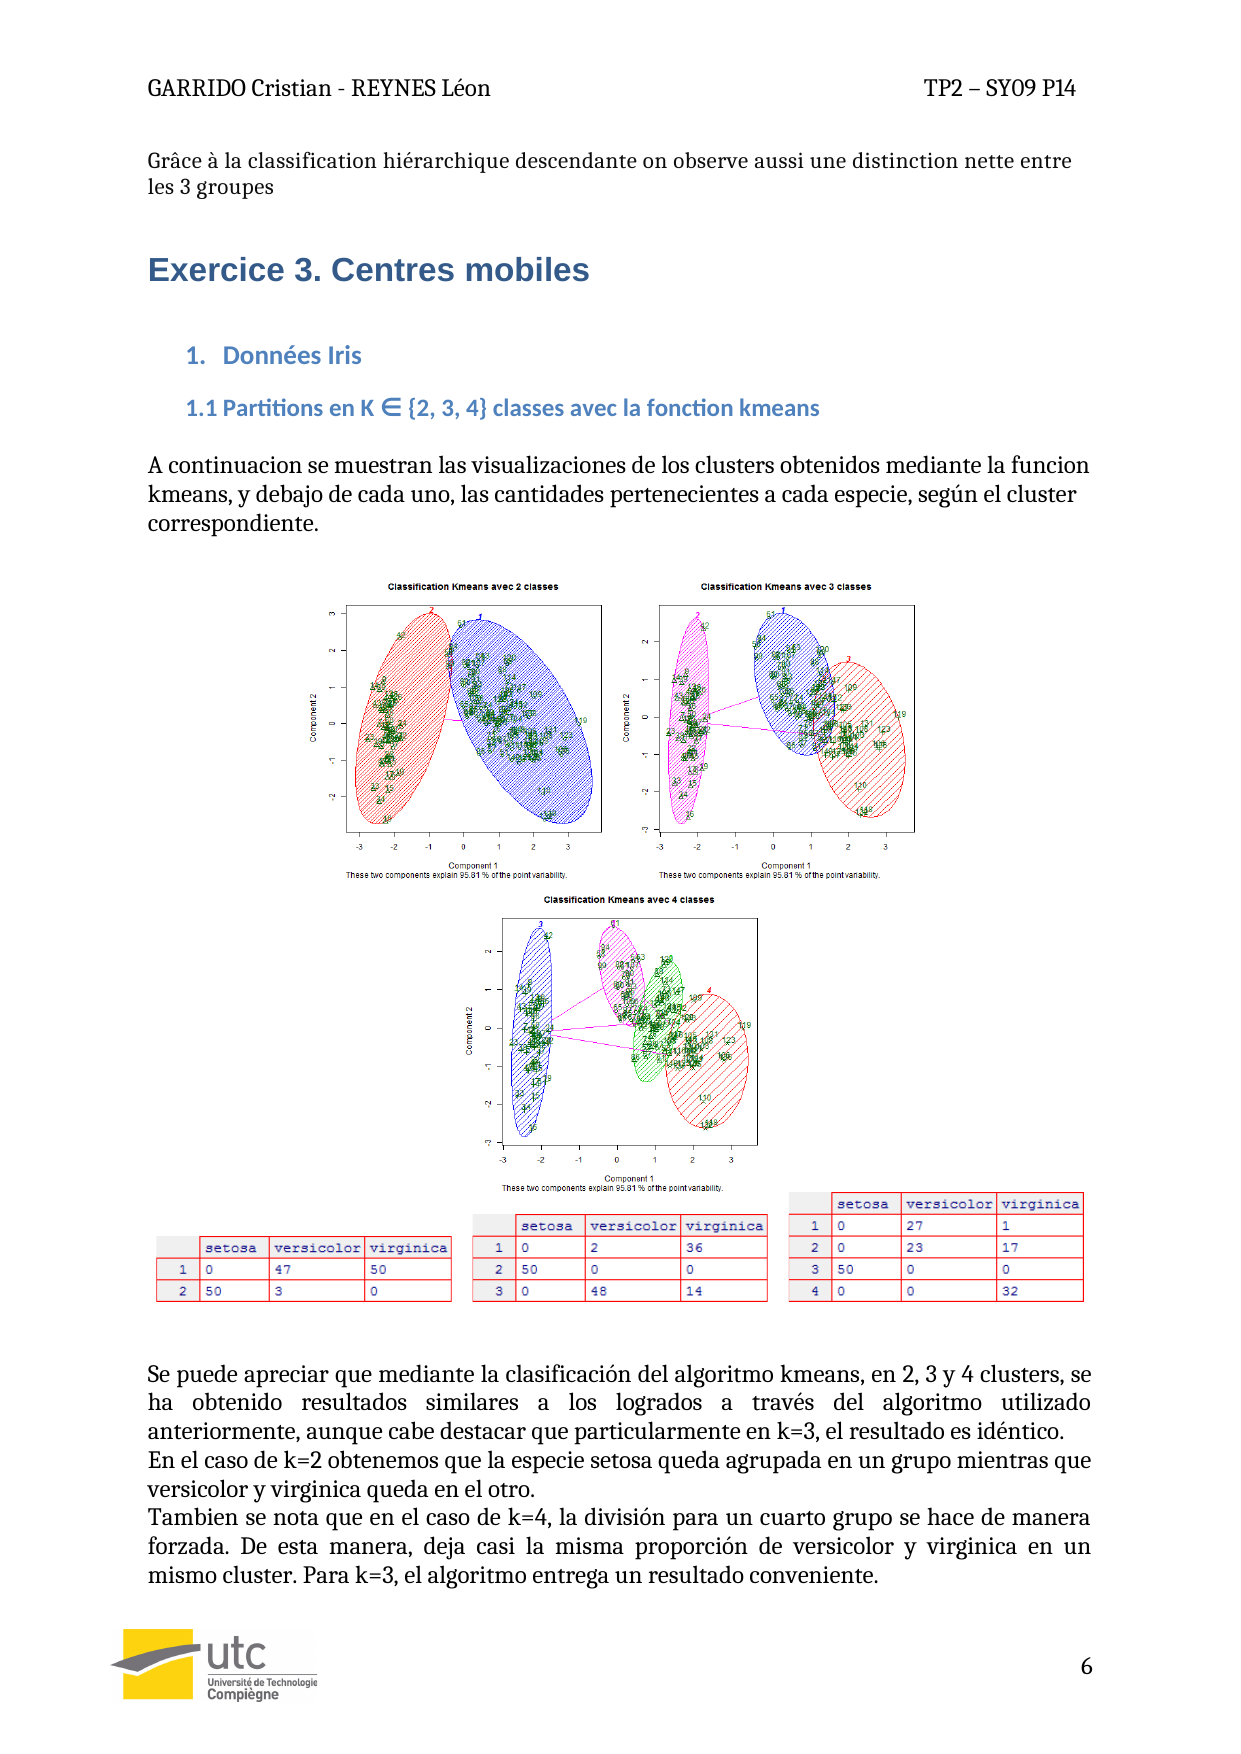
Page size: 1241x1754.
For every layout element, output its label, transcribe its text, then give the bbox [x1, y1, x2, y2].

picture [788, 1192, 1084, 1302]
picture [472, 1214, 768, 1302]
text Grâce à la classification hiérarchique descendante on observe aussi une distinction nette entre les 3 groupes [148, 148, 1093, 200]
text Se puede apreciar que mediante la clasificación del algoritmo kmeans, en 2, 3 y 4 clusters, se ha obtenido resultados similares a los logrados a través del algoritmo utilizado anteriormente, aunque cabe destacar que particularmente en k=3, el resultado es idéntico. [148, 1359, 1093, 1446]
picture [307, 566, 934, 1193]
text A continuacion se muestran las visualizaciones de los clusters obtenidos mediante la funcion kmeans, y debajo de cada uno, las cantidades pertenecientes a cada especie, según el cluster correspondiente. [148, 451, 1093, 538]
subtitle Partitions en K ∈ {2, 3, 4} classes avec la fonction kmeans [185, 392, 1093, 423]
subtitle Exercice 3. Centres mobiles [148, 250, 1093, 289]
text Tambien se nota que en el caso de k=4, la división para un cuarto grupo se hace de manera forzada. De esta manera, deja casi la misma proporción de versicolor y virginica en un mismo cluster. Para k=3, el algoritmo entrega un resultado conveniente. [148, 1503, 1093, 1589]
subtitle Données Iris [185, 338, 1093, 371]
text En el caso de k=2 obtenemos que la especie setosa queda agrupada en un grupo mientras que versicolor y virginica queda en el otro. [148, 1446, 1093, 1503]
picture [110, 1629, 318, 1702]
picture [156, 1236, 452, 1302]
